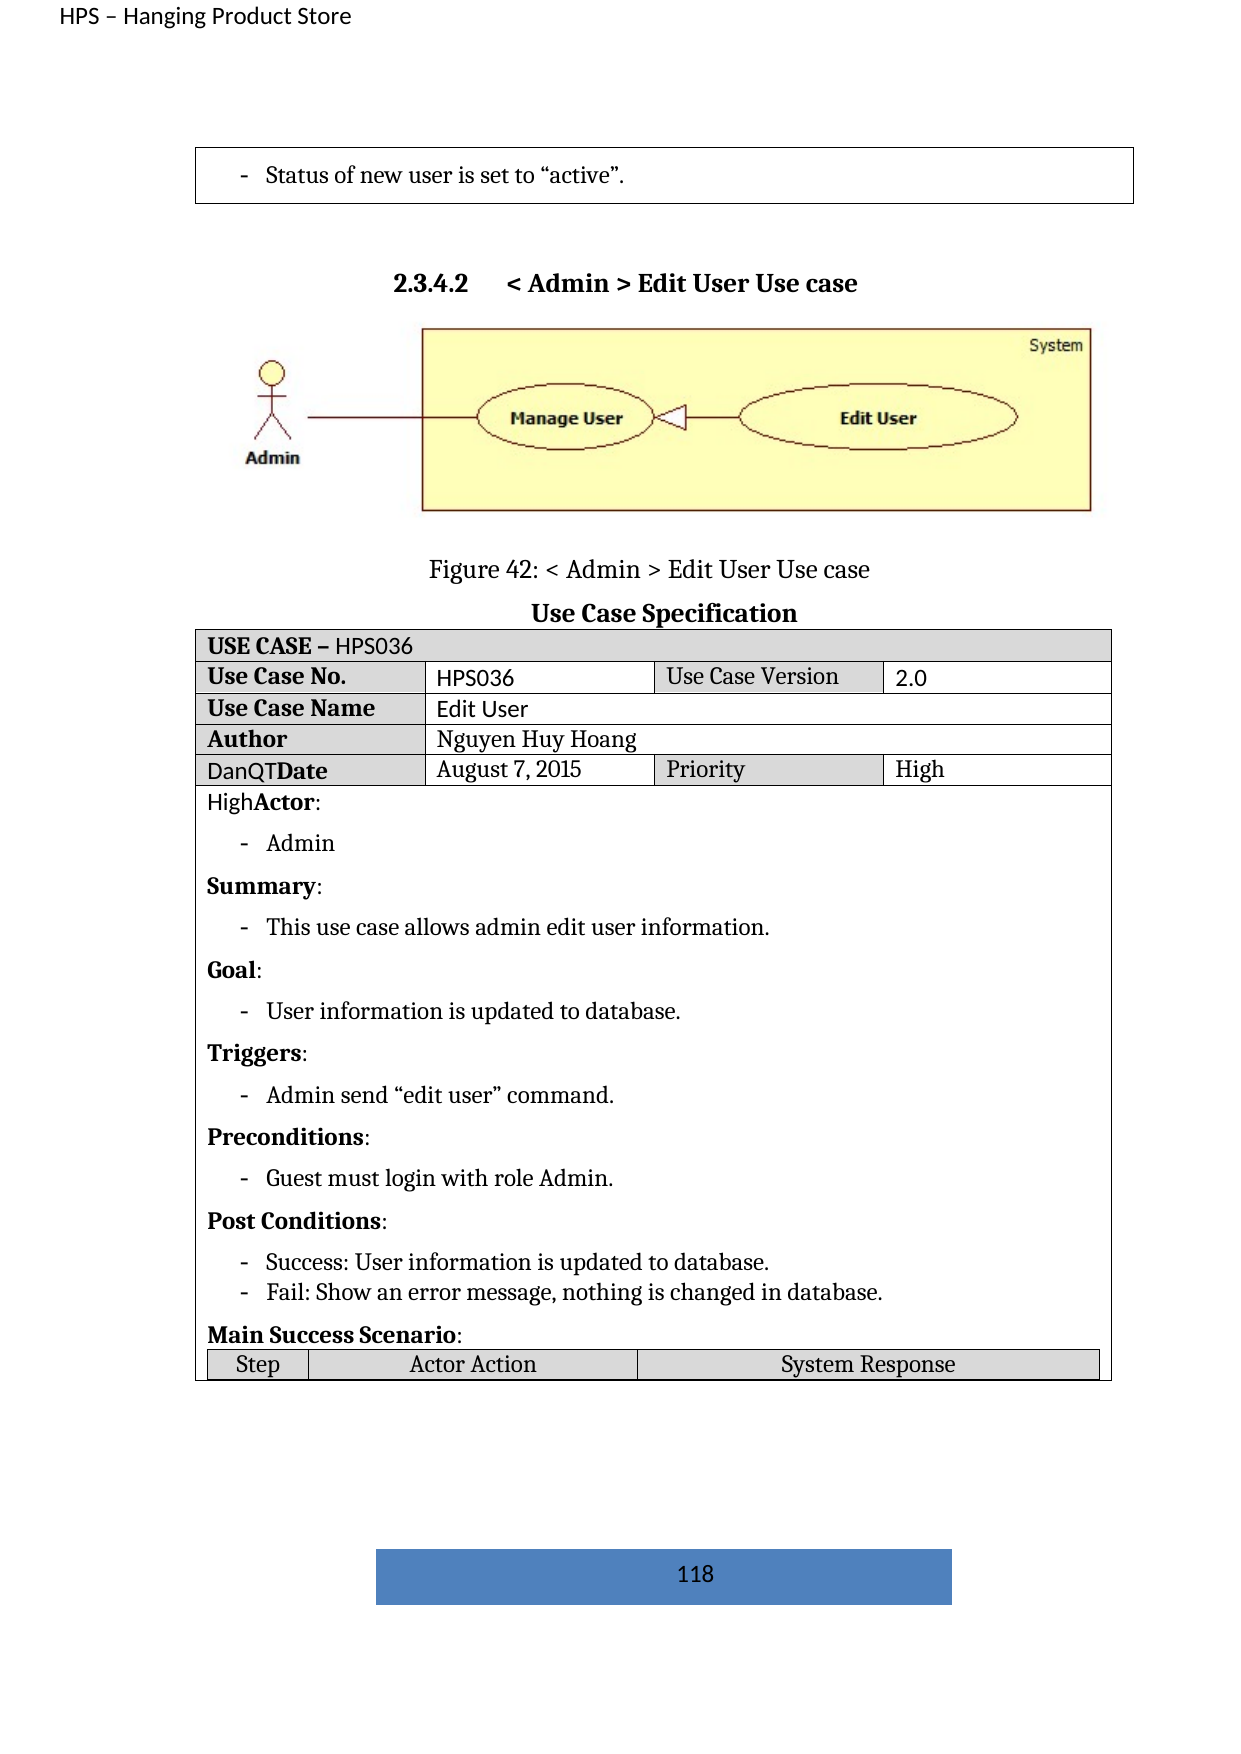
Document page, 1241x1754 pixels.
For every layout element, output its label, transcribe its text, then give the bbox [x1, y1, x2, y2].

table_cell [196, 148, 1133, 203]
picture [207, 298, 1122, 542]
subtitle < Admin > Edit User Use case [393, 268, 1122, 298]
table_cell Use Case Name [196, 694, 425, 724]
text Use Case Specification [207, 598, 1122, 629]
table_cell Date [196, 755, 425, 785]
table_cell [196, 786, 1111, 1380]
table_cell Priority [655, 755, 883, 785]
table_cell Use Case No. [196, 662, 425, 692]
table_cell Author [196, 725, 425, 754]
table_cell Use Case Version [655, 662, 883, 692]
table_header USE CASE – [196, 630, 1111, 661]
